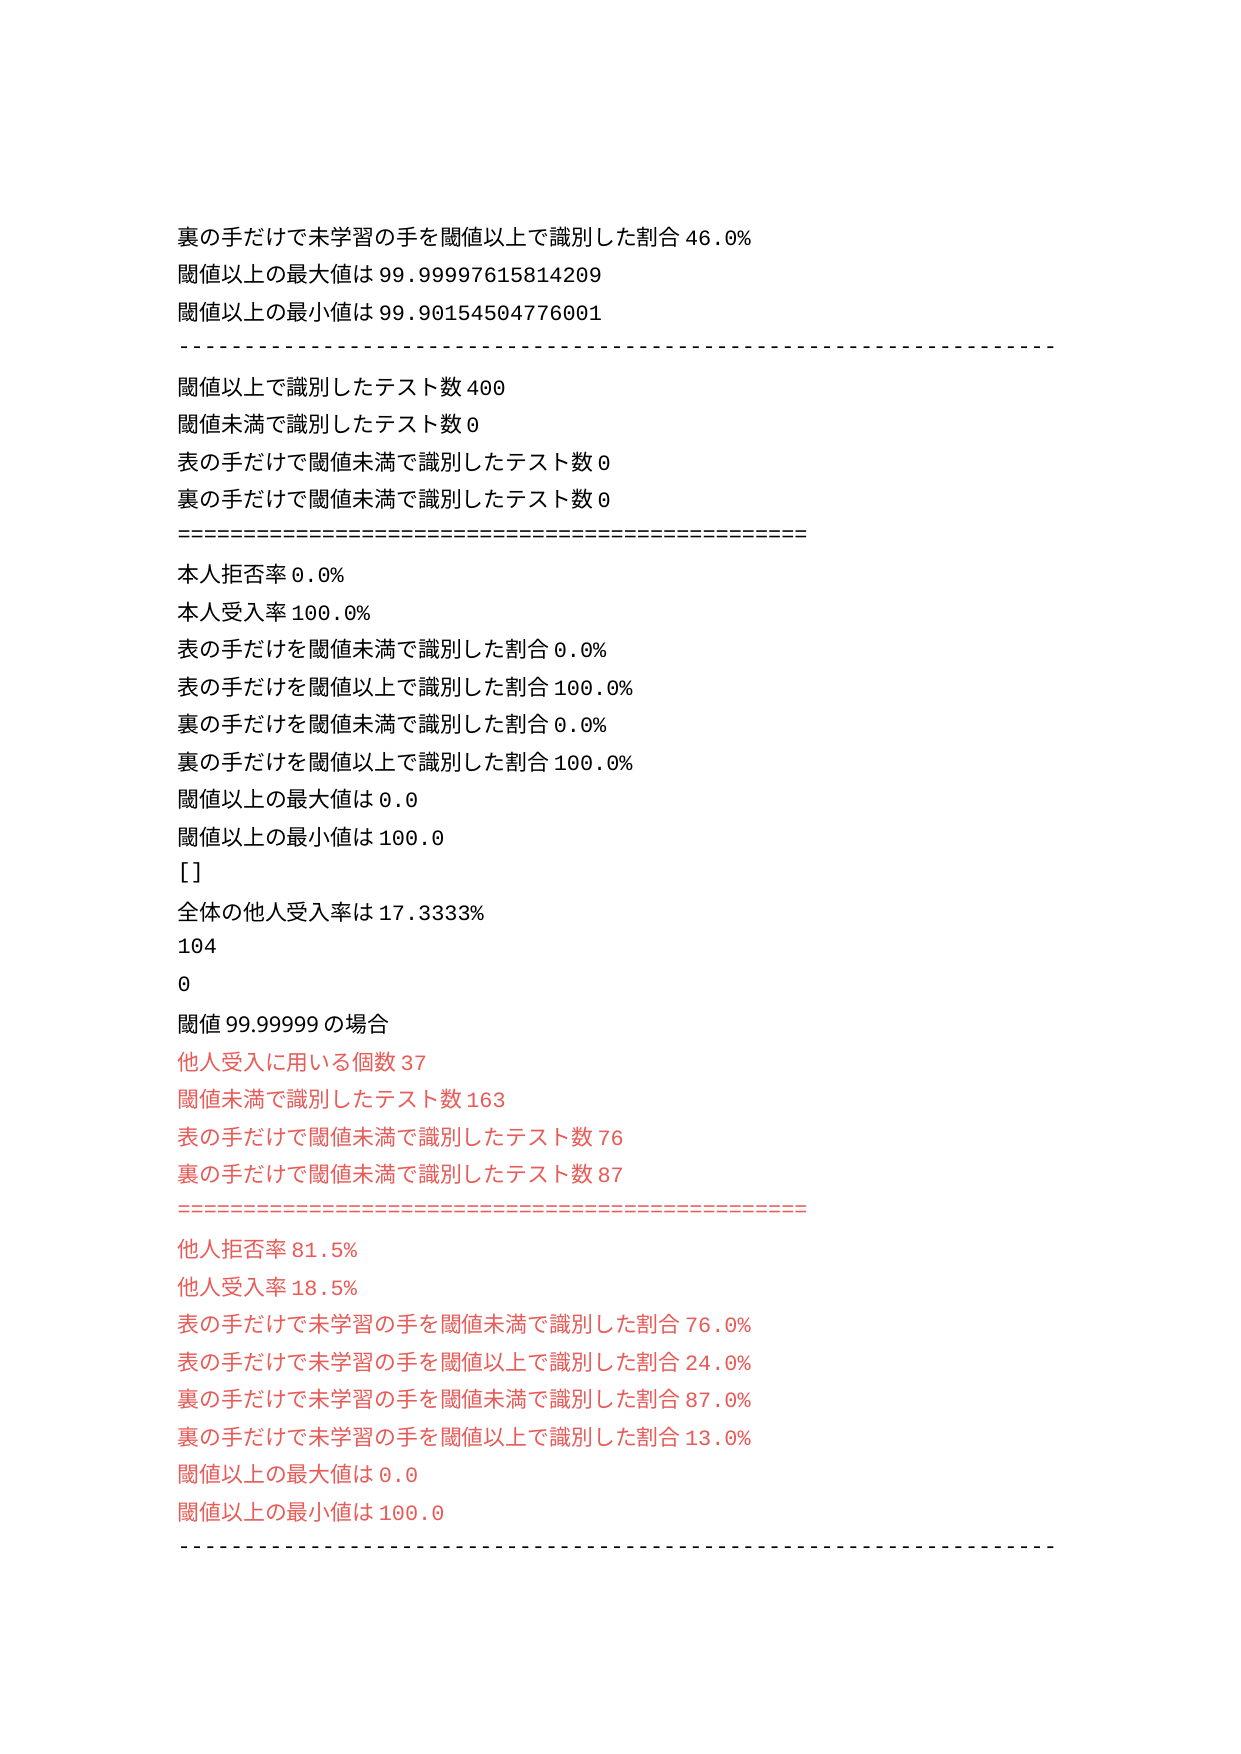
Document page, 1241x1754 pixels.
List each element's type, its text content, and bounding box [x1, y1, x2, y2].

text 裏の手だけで未学習の手を閾値以上で識別した割合46.0% [177, 217, 1063, 254]
text 本人受入率100.0% [177, 592, 1063, 629]
text 閾値以上の最小値は100.0 [177, 1492, 1063, 1529]
text 他人受入率18.5% [177, 1267, 1063, 1304]
text 閾値以上の最大値は0.0 [177, 1454, 1063, 1492]
text 表の手だけを閾値以上で識別した割合100.0% [177, 667, 1063, 704]
text 本人拒否率0.0% [177, 554, 1063, 592]
text 閾値未満で識別したテスト数0 [177, 404, 1063, 442]
text 閾値以上の最大値は0.0 [177, 779, 1063, 817]
text 閾値99.99999の場合 [177, 1004, 1063, 1042]
text 閾値以上の最大値は99.99997615814209 [177, 254, 1063, 292]
text 裏の手だけで閾値未満で識別したテスト数87 [177, 1154, 1063, 1192]
text 閾値以上の最小値は99.90154504776001 [177, 292, 1063, 329]
text 他人拒否率81.5% [177, 1229, 1063, 1267]
text 裏の手だけを閾値未満で識別した割合0.0% [177, 704, 1063, 742]
text 表の手だけで閾値未満で識別したテスト数76 [177, 1117, 1063, 1154]
text [] [177, 854, 1063, 892]
text 裏の手だけで未学習の手を閾値未満で識別した割合87.0% [177, 1379, 1063, 1417]
text 閾値以上の最小値は100.0 [177, 817, 1063, 854]
text ================================================ [177, 517, 1063, 554]
text ================================================ [177, 1192, 1063, 1229]
text 裏の手だけで未学習の手を閾値以上で識別した割合13.0% [177, 1417, 1063, 1454]
text 表の手だけで閾値未満で識別したテスト数0 [177, 442, 1063, 479]
text 表の手だけで未学習の手を閾値未満で識別した割合76.0% [177, 1304, 1063, 1342]
text 表の手だけで未学習の手を閾値以上で識別した割合24.0% [177, 1342, 1063, 1379]
text 他人受入に用いる個数37 [177, 1042, 1063, 1079]
text 裏の手だけで閾値未満で識別したテスト数0 [177, 479, 1063, 517]
text 裏の手だけを閾値以上で識別した割合100.0% [177, 742, 1063, 779]
text ------------------------------------------------------------------- [177, 329, 1063, 367]
text ------------------------------------------------------------------- [177, 1529, 1063, 1567]
text 104 [177, 929, 1063, 967]
text 表の手だけを閾値未満で識別した割合0.0% [177, 629, 1063, 667]
text 閾値未満で識別したテスト数163 [177, 1079, 1063, 1117]
text 全体の他人受入率は17.3333% [177, 892, 1063, 929]
text 0 [177, 967, 1063, 1004]
text 閾値以上で識別したテスト数400 [177, 367, 1063, 404]
